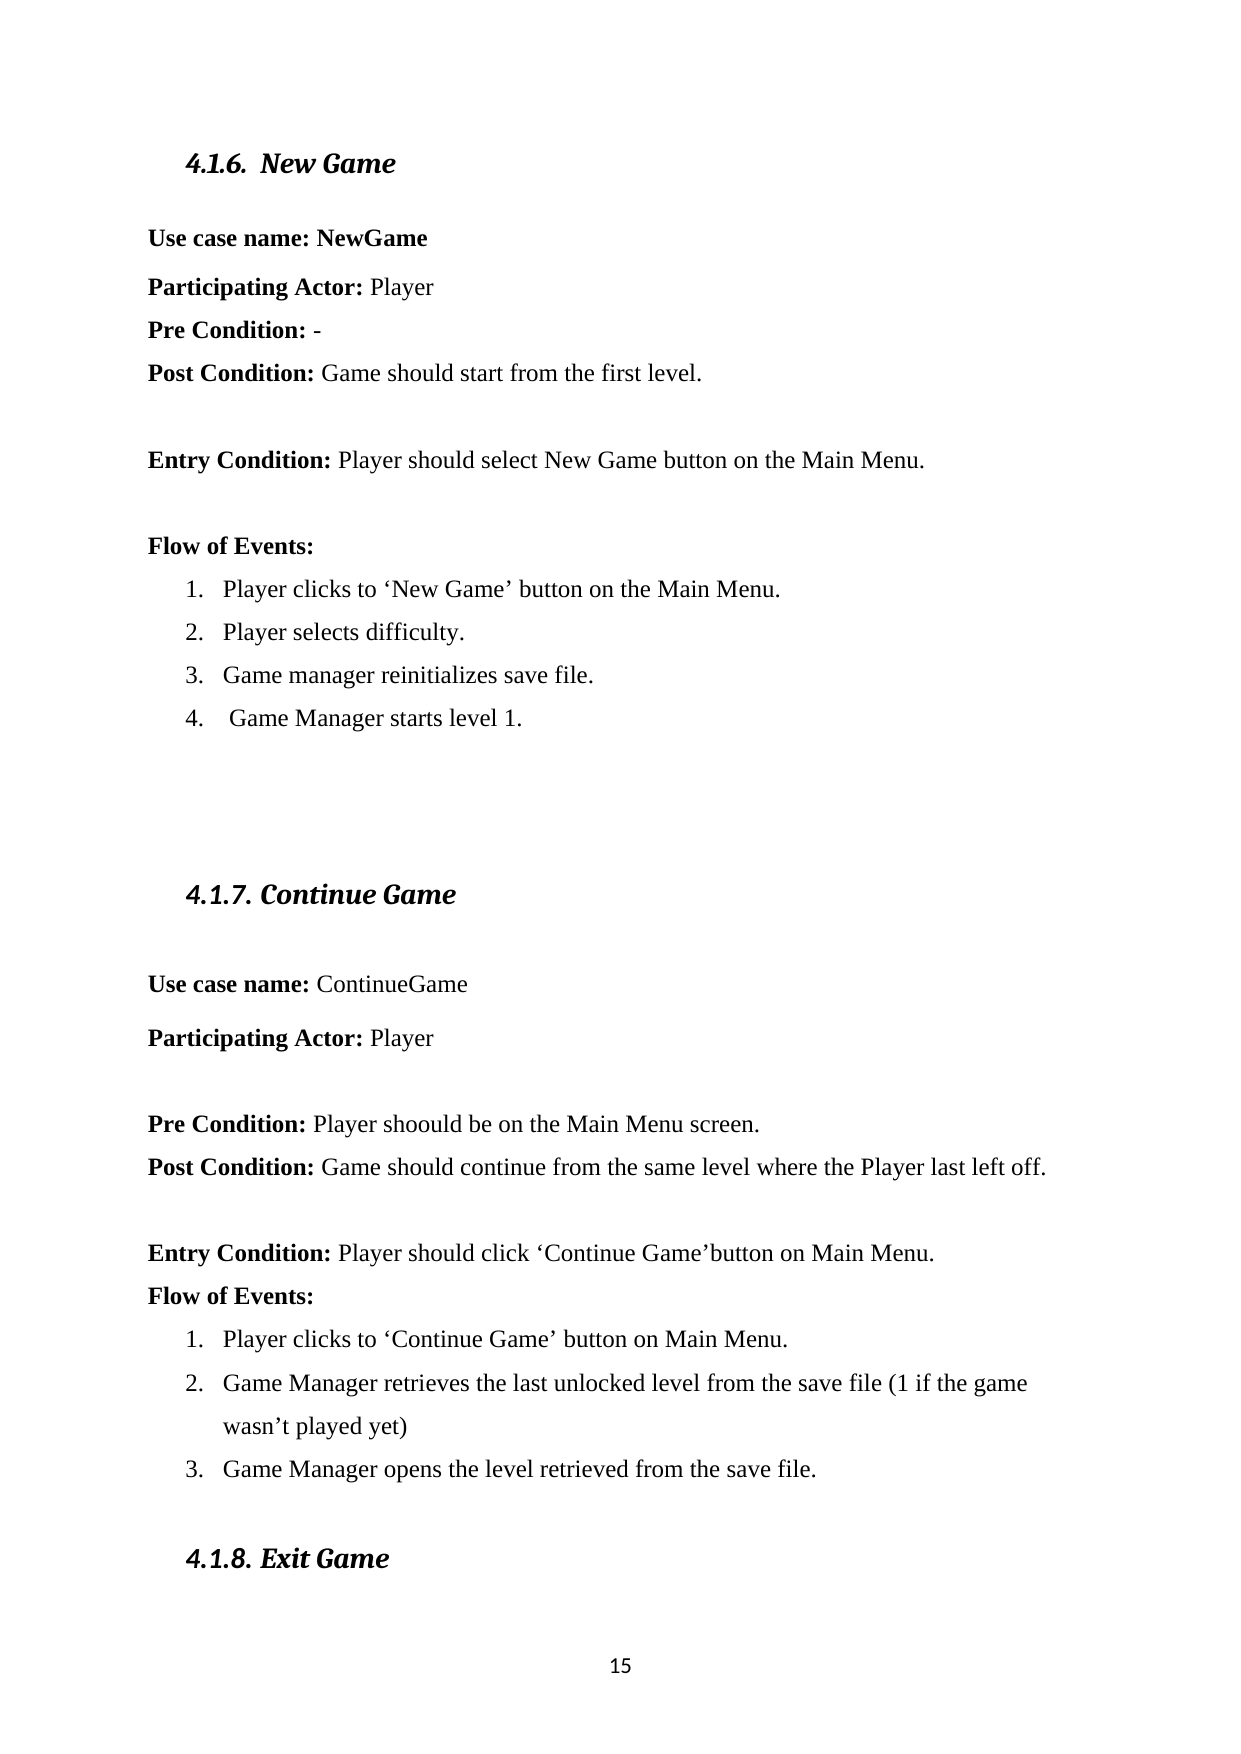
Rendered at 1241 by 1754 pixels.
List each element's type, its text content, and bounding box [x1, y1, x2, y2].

list Game Manager starts level 1. [185, 703, 1093, 732]
list Player clicks to ‘Continue Game’ button on Main Menu. [185, 1324, 1093, 1353]
text Post Condition: Game should start from the first level. [148, 358, 1093, 387]
text Pre Condition: - [148, 315, 1093, 344]
list Game manager reinitializes save file. [185, 660, 1093, 689]
text Pre Condition: Player shoould be on the Main Menu screen. [148, 1109, 1093, 1138]
list Player selects difficulty. [185, 617, 1093, 646]
list Continue Game [185, 876, 1093, 944]
text Flow of Events: [148, 531, 1093, 560]
list Game Manager opens the level retrieved from the save file. [185, 1454, 1093, 1483]
text Entry Condition: Player should select New Game button on the Main Menu. [148, 445, 1093, 473]
list Player clicks to ‘New Game’ button on the Main Menu. [185, 574, 1093, 603]
text Post Condition: Game should continue from the same level where the Player last left off. [148, 1152, 1093, 1181]
list Exit Game [185, 1540, 1093, 1576]
text Participating Actor: Player [148, 1023, 1093, 1051]
subtitle Use case name: NewGame [148, 223, 1093, 252]
text Use case name: ContinueGame [148, 969, 1093, 998]
list Game Manager retrieves the last unlocked level from the save file (1 if the game wasn’t played yet) [185, 1368, 1093, 1439]
text Flow of Events: [148, 1281, 1093, 1310]
subtitle New Game [185, 148, 1093, 181]
text Entry Condition: Player should click ‘Continue Game’button on Main Menu. [148, 1238, 1093, 1267]
text Participating Actor: Player [148, 272, 1093, 301]
